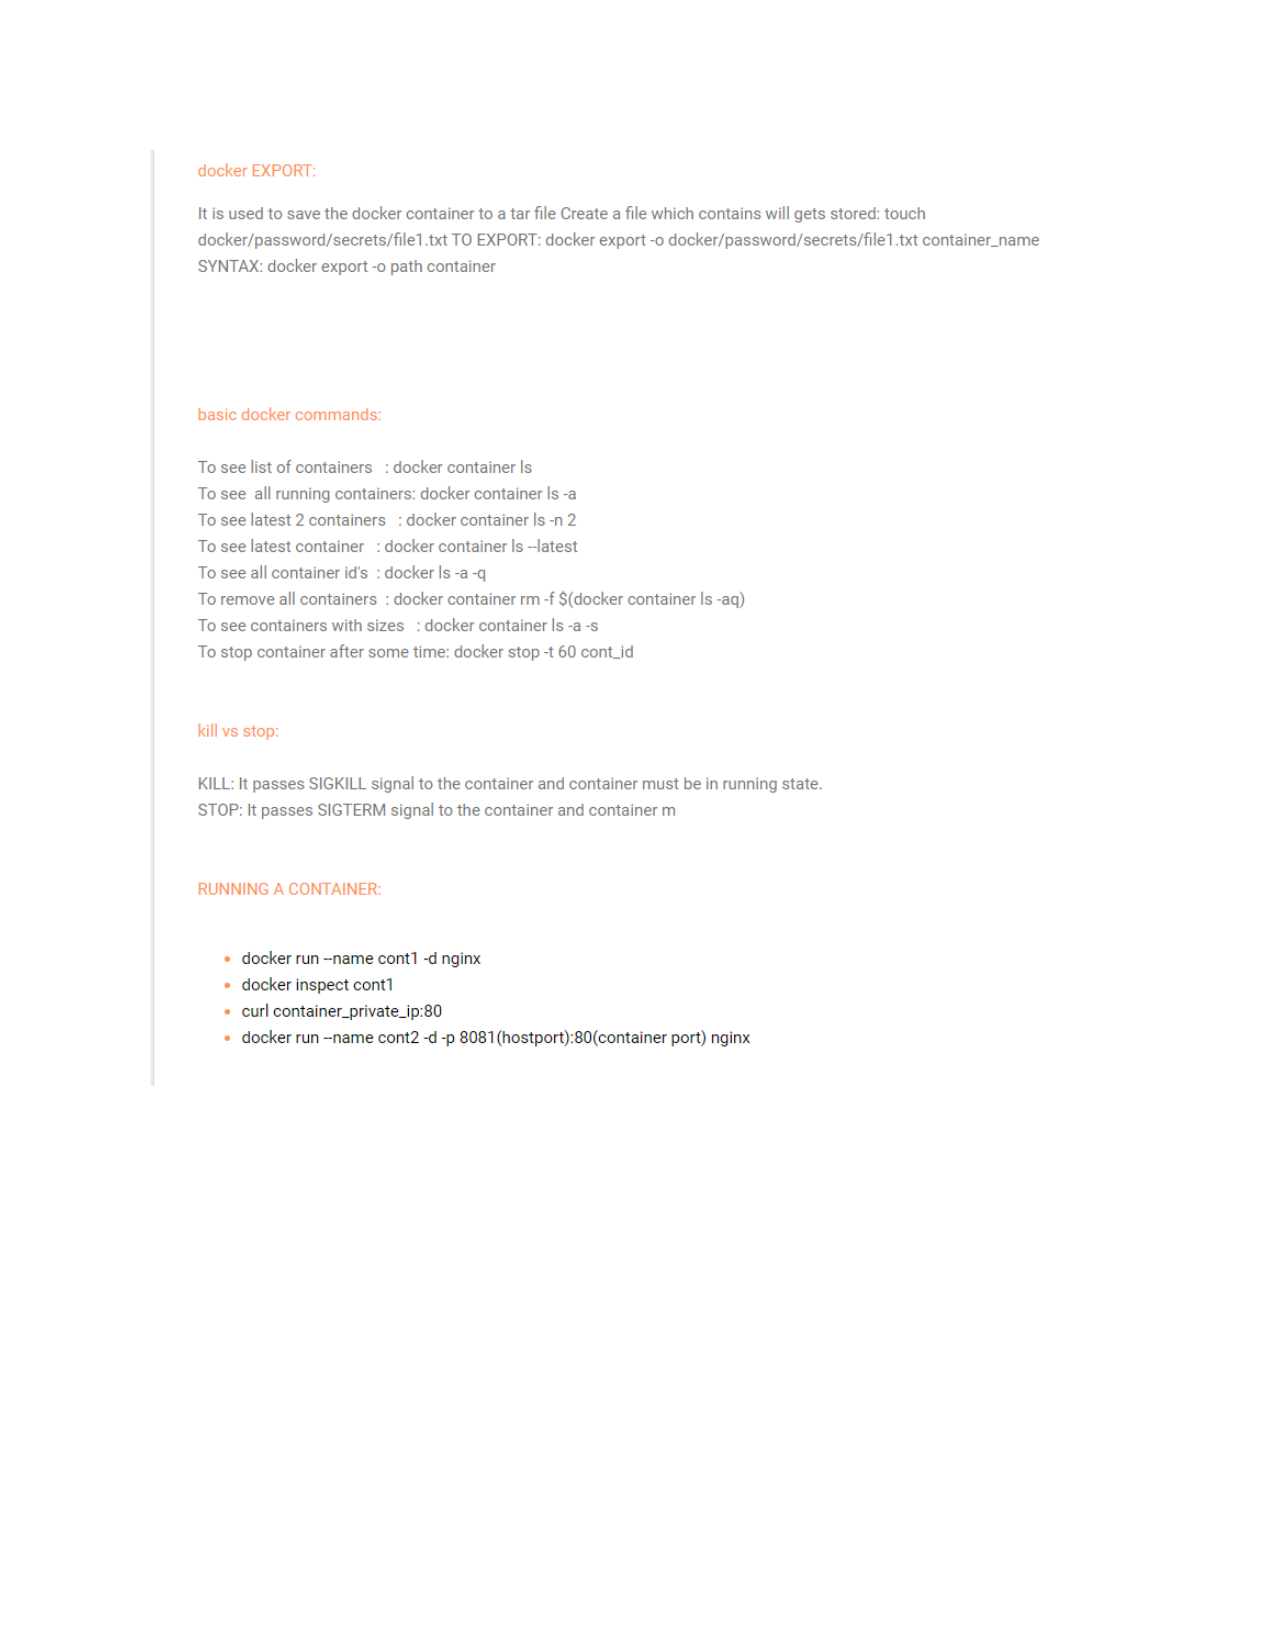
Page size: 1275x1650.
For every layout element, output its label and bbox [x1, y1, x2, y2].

picture [150, 150, 1125, 1086]
